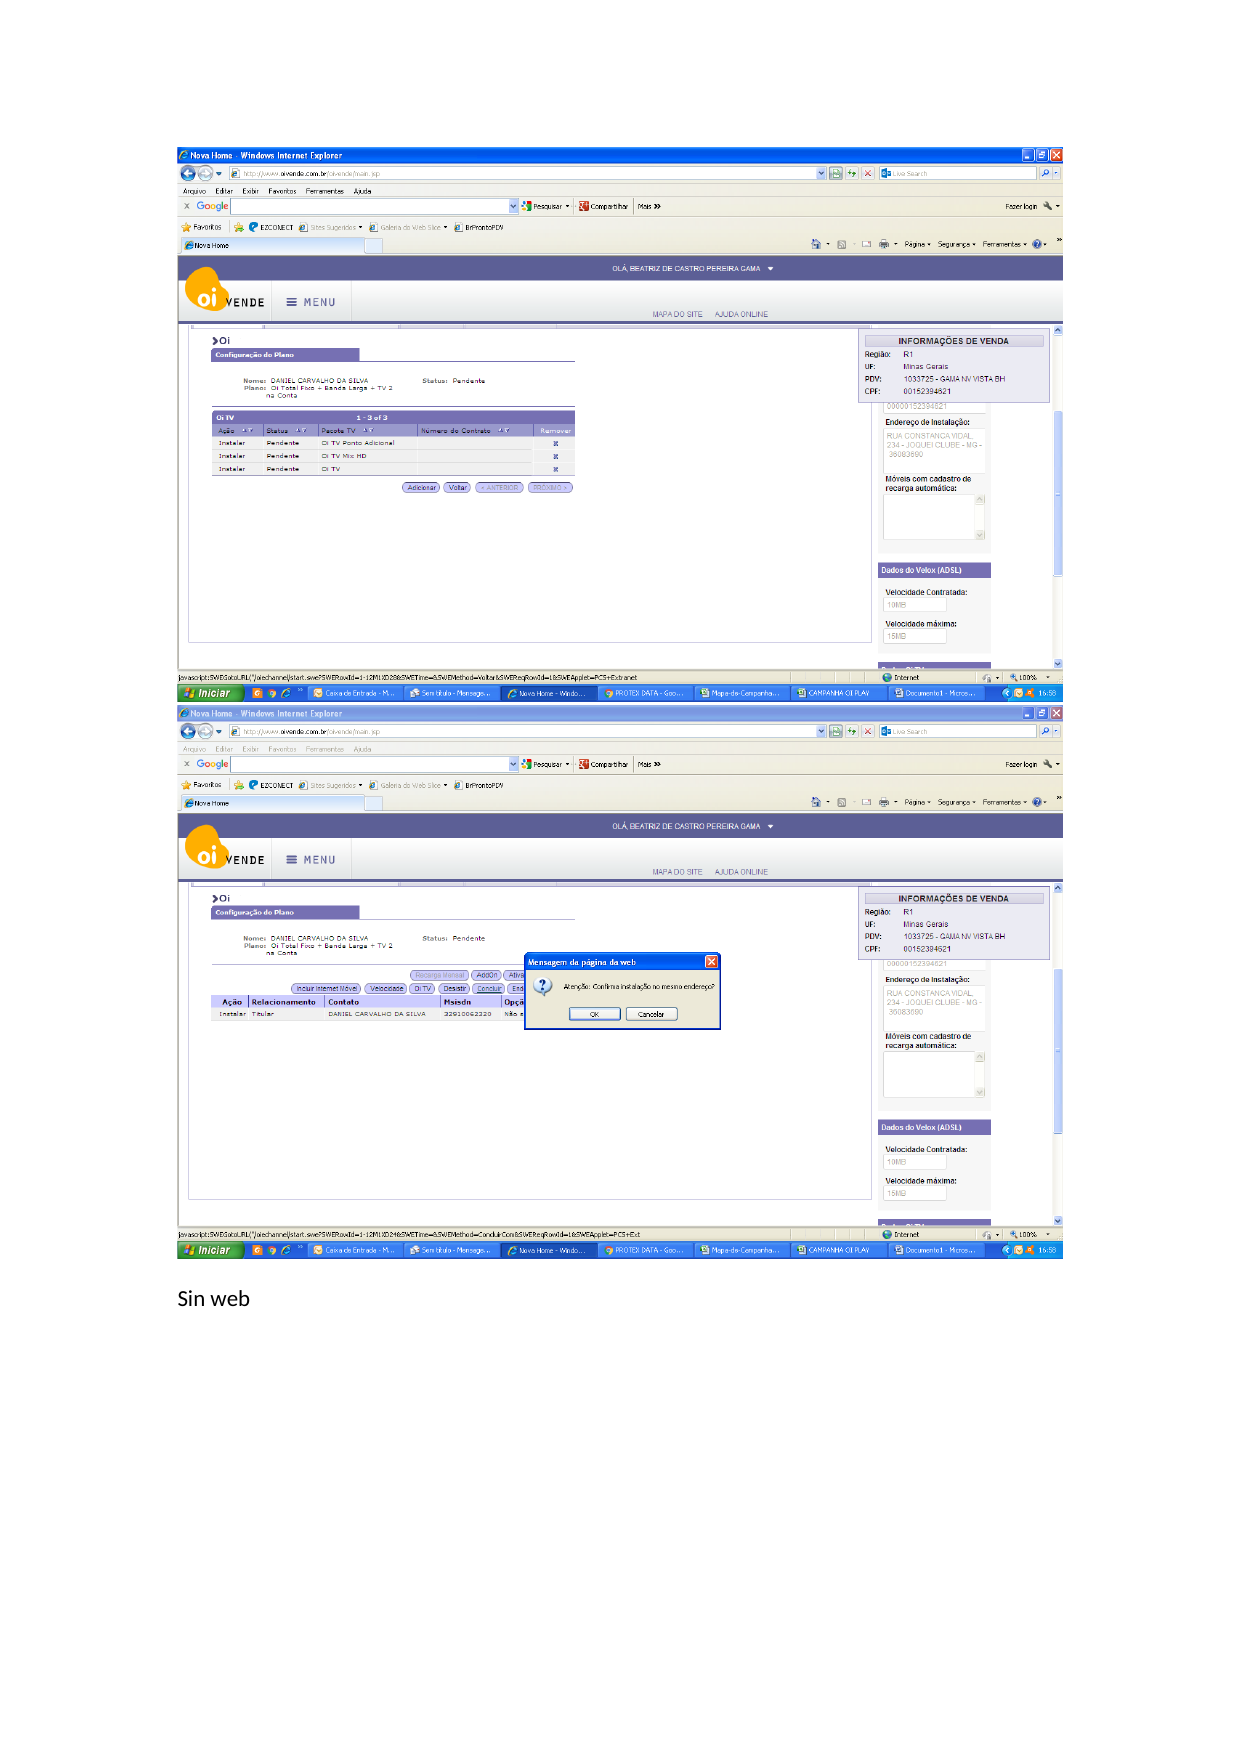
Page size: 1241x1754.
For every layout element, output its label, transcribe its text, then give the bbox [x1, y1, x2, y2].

picture [177, 705, 1063, 1259]
text Sin web [177, 1284, 1063, 1312]
picture [177, 147, 1063, 702]
